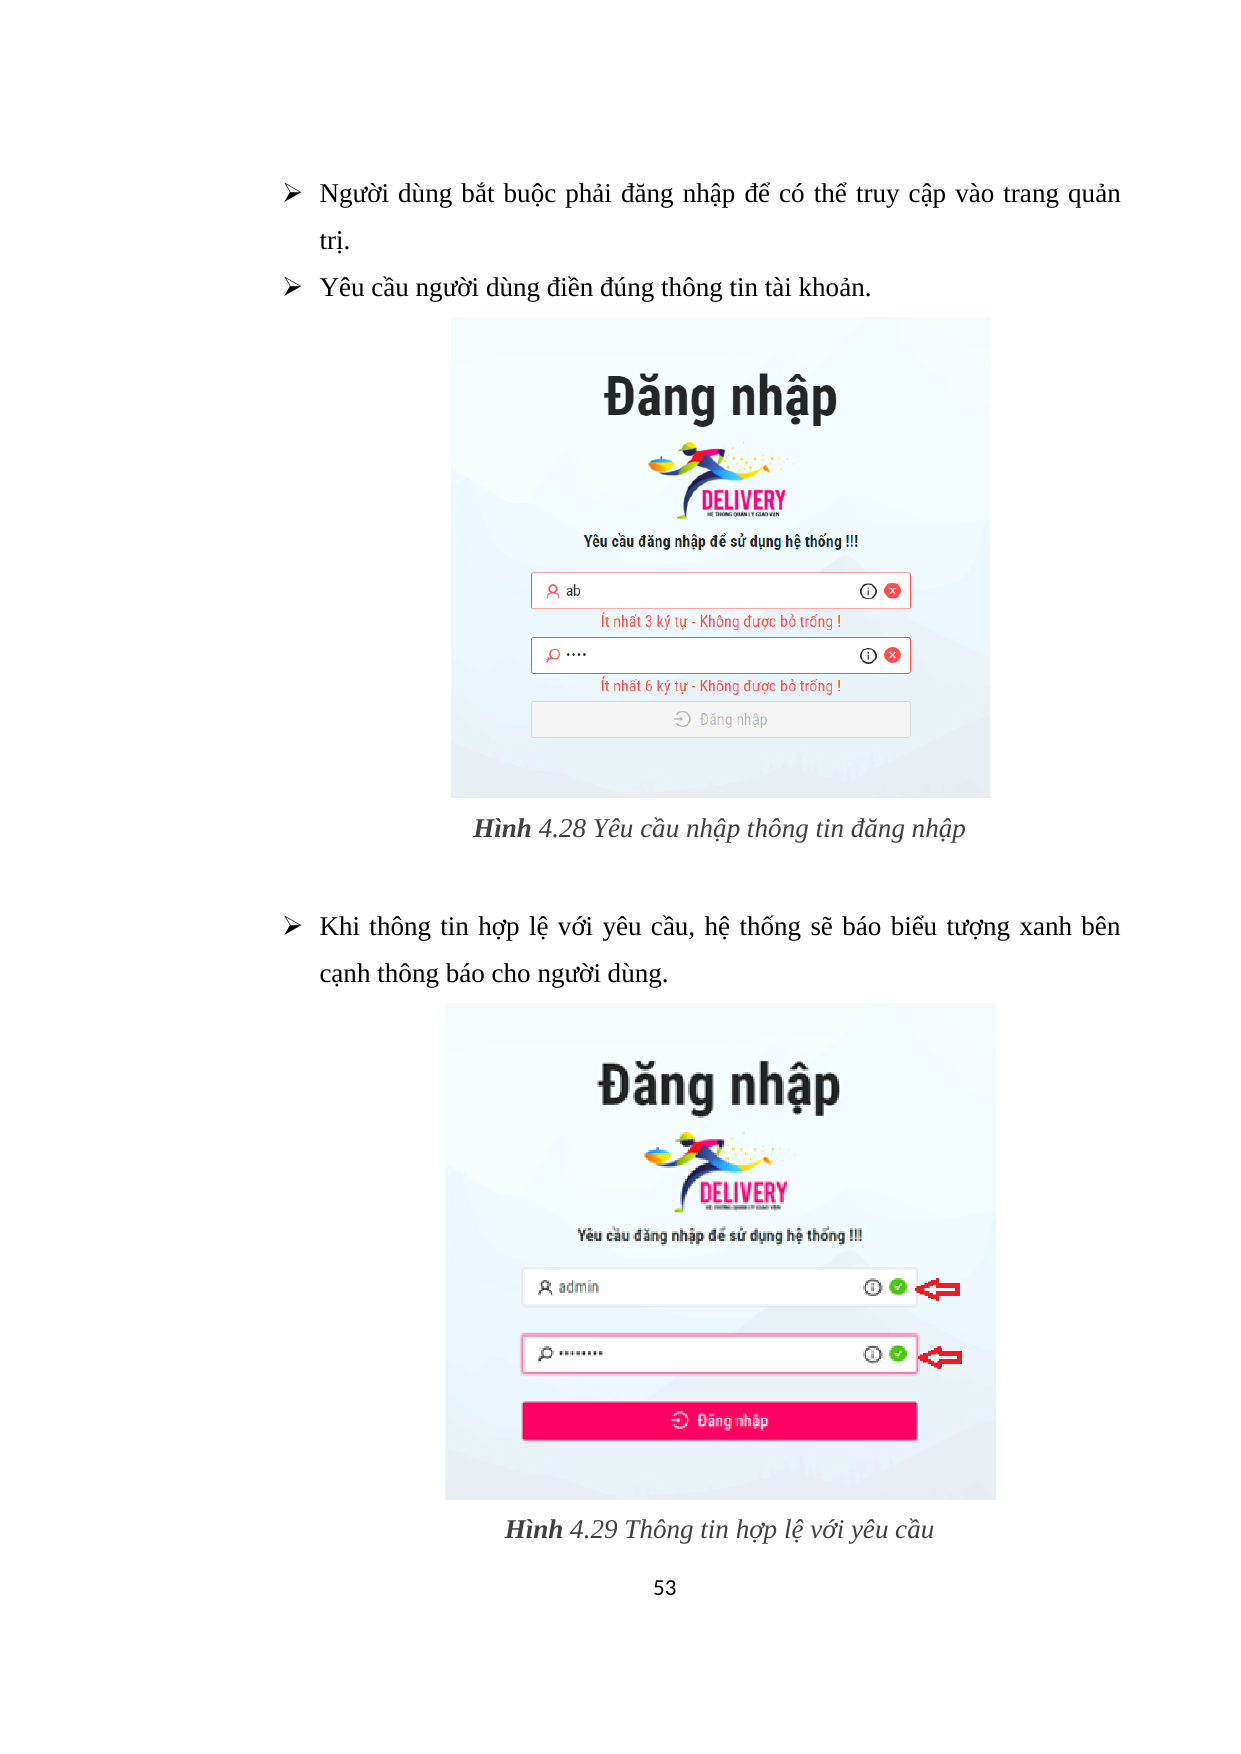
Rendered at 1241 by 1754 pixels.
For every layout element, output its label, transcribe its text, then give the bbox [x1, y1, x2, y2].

picture [451, 317, 991, 798]
list Yêu cầu người dùng điền đúng thông tin tài khoản. [282, 271, 1122, 302]
picture [445, 1003, 997, 1500]
list Khi thông tin hợp lệ với yêu cầu, hệ thống sẽ báo biểu tượng xanh bên cạnh thông báo cho người dùng. [282, 911, 1122, 988]
list Người dùng bắt buộc phải đăng nhập để có thể truy cập vào trang quản trị. [282, 177, 1122, 255]
